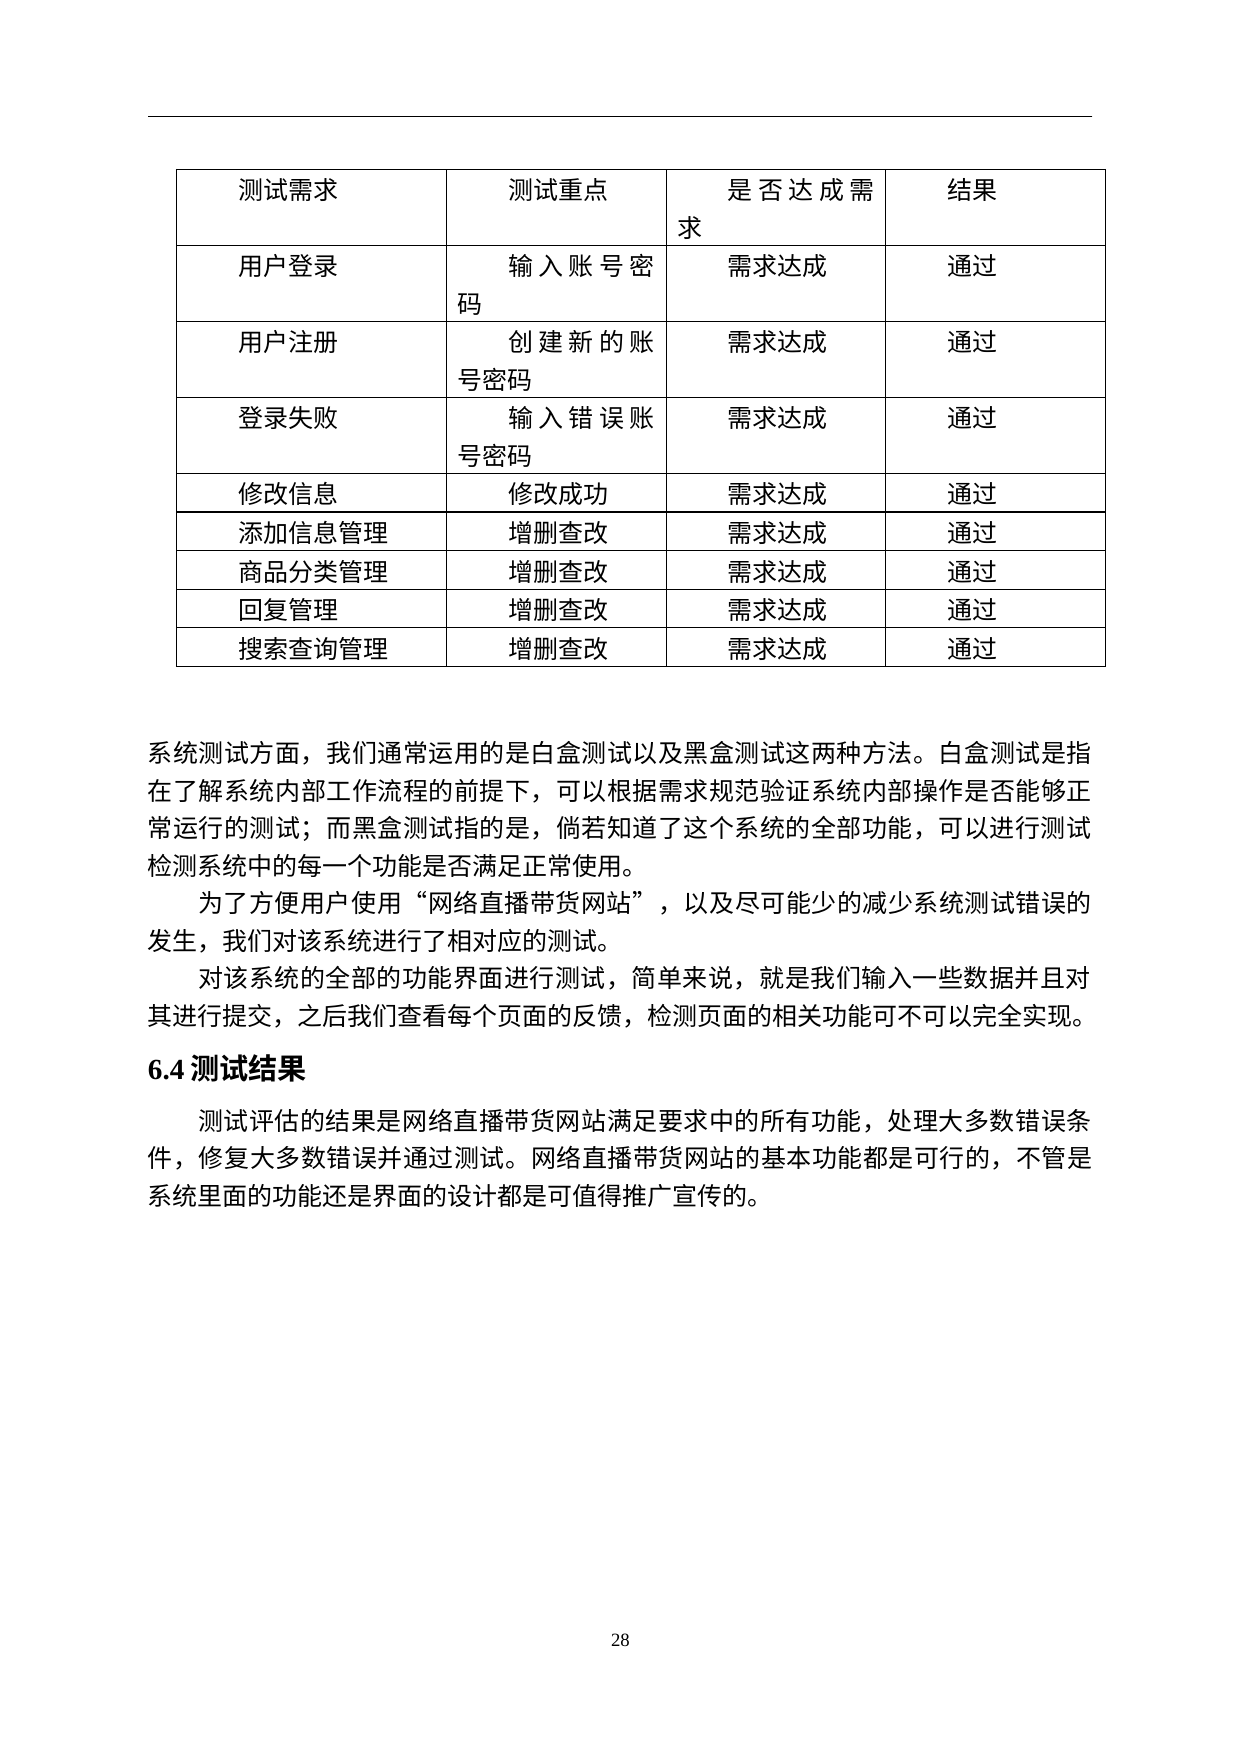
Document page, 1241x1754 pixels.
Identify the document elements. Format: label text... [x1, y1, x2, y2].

subtitle 6.4测试结果 [148, 1045, 1092, 1088]
text 为了方便用户使用“网络直播带货网站”，以及尽可能少的减少系统测试错误的发生，我们对该系统进行了相对应的测试。 [148, 883, 1092, 958]
table_cell 需求达成 [667, 246, 885, 321]
table_header 结果 [886, 170, 1105, 245]
table_cell 需求达成 [667, 474, 885, 511]
table_cell 修改信息 [177, 474, 446, 511]
table_cell 输入账号密码 [447, 246, 666, 321]
table_cell 登录失败 [177, 398, 446, 473]
text 系统测试方面，我们通常运用的是白盒测试以及黑盒测试这两种方法。白盒测试是指在了解系统内部工作流程的前提下，可以根据需求规范验证系统内部操作是否能够正常运行的测试；而黑盒测试指的是，倘若知道了这个系统的全部功能，可以进行测试检测系统中的每一个功能是否满足正常使用。 [148, 733, 1092, 883]
table_cell 需求达成 [667, 628, 885, 666]
table_cell 需求达成 [667, 398, 885, 473]
table_cell 用户登录 [177, 246, 446, 321]
table_cell 增删查改 [447, 628, 666, 666]
table_cell 创建新的账号密码 [447, 322, 666, 397]
table_cell 商品分类管理 [177, 551, 446, 588]
text 测试评估的结果是网络直播带货网站满足要求中的所有功能，处理大多数错误条件，修复大多数错误并通过测试。网络直播带货网站的基本功能都是可行的，不管是系统里面的功能还是界面的设计都是可值得推广宣传的。 [148, 1100, 1092, 1213]
table_cell 需求达成 [667, 513, 885, 550]
table_cell 通过 [886, 513, 1105, 550]
table_cell 通过 [886, 590, 1105, 627]
table_cell 通过 [886, 398, 1105, 473]
table_cell 搜索查询管理 [177, 628, 446, 666]
table_cell 需求达成 [667, 551, 885, 588]
table_header 测试需求 [177, 170, 446, 245]
table_cell 添加信息管理 [177, 513, 446, 550]
table_cell 增删查改 [447, 513, 666, 550]
table_cell 通过 [886, 628, 1105, 666]
table_cell 通过 [886, 551, 1105, 588]
table_cell 修改成功 [447, 474, 666, 511]
table_cell 通过 [886, 246, 1105, 321]
table_cell 增删查改 [447, 590, 666, 627]
table_cell 需求达成 [667, 322, 885, 397]
table_cell 输入错误账号密码 [447, 398, 666, 473]
table_cell 需求达成 [667, 590, 885, 627]
table_cell 增删查改 [447, 551, 666, 588]
table_header 是否达成需求 [667, 170, 885, 245]
table_cell 用户注册 [177, 322, 446, 397]
table_header 测试重点 [447, 170, 666, 245]
table_cell 回复管理 [177, 590, 446, 627]
table_cell 通过 [886, 474, 1105, 511]
table_cell 通过 [886, 322, 1105, 397]
text 对该系统的全部的功能界面进行测试，简单来说，就是我们输入一些数据并且对其进行提交，之后我们查看每个页面的反馈，检测页面的相关功能可不可以完全实现。 [148, 958, 1092, 1033]
